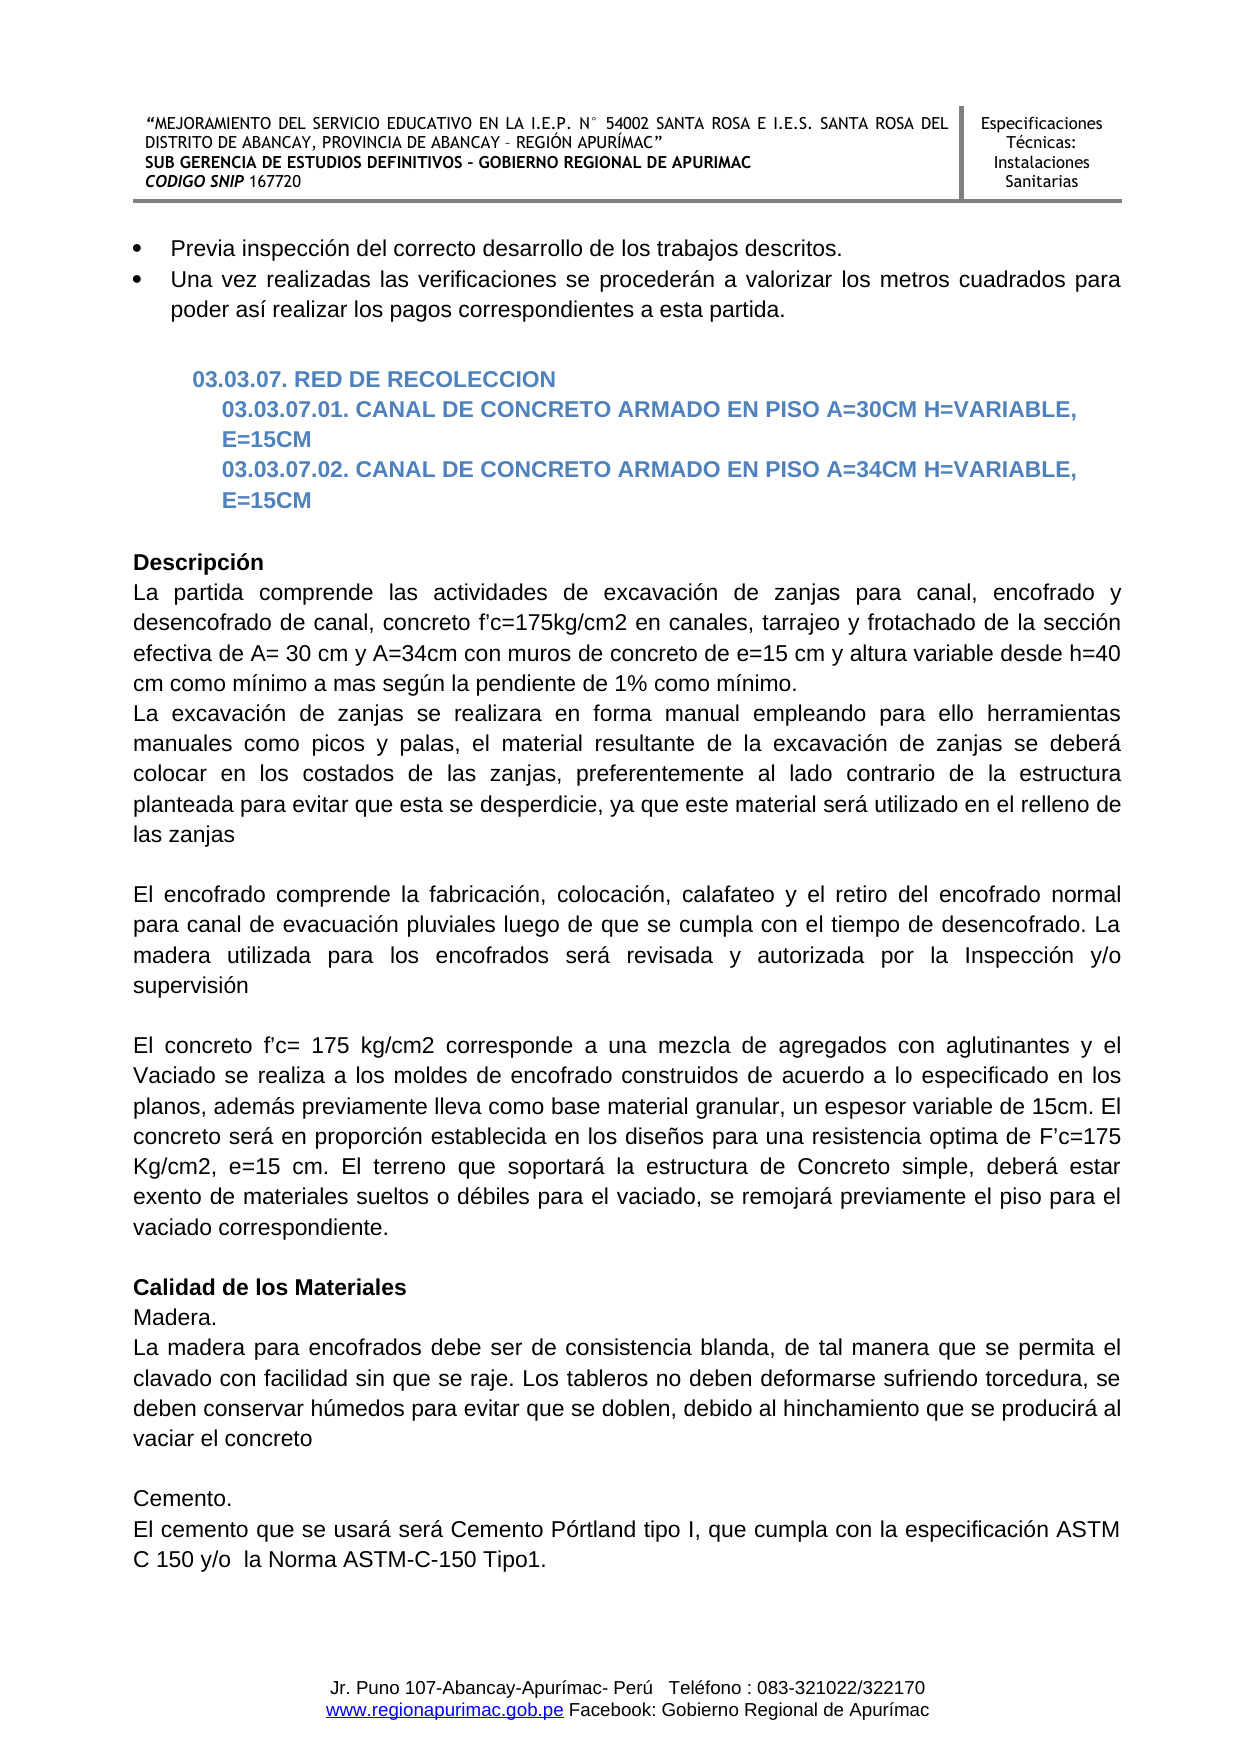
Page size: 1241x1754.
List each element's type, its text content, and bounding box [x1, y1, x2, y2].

text Descripción [133, 549, 1122, 575]
subtitle 03.03.07. RED DE RECOLECCION [192, 366, 1122, 392]
list Previa inspección del correcto desarrollo de los trabajos descritos. [133, 235, 1122, 262]
text Calidad de los Materiales [133, 1274, 1122, 1300]
text Cemento. [133, 1485, 1122, 1512]
list Una vez realizadas las verificaciones se procederán a valorizar los metros cuadrados para poder así realizar los pagos correspondientes a esta partida. [133, 266, 1122, 322]
subtitle 03.03.07.01. CANAL DE CONCRETO ARMADO EN PISO A=30CM H=VARIABLE, E=15CM [222, 396, 1122, 452]
text La excavación de zanjas se realizara en forma manual empleando para ello herramientas manuales como picos y palas, el material resultante de la excavación de zanjas se deberá colocar en los costados de las zanjas, preferentemente al lado contrario de la estructura planteada para evitar que esta se desperdicie, ya que este material será utilizado en el relleno de las zanjas [133, 700, 1122, 847]
subtitle 03.03.07.02. CANAL DE CONCRETO ARMADO EN PISO A=34CM H=VARIABLE, E=15CM [222, 456, 1122, 513]
text La madera para encofrados debe ser de consistencia blanda, de tal manera que se permita el clavado con facilidad sin que se raje. Los tableros no deben deformarse sufriendo torcedura, se deben conservar húmedos para evitar que se doblen, debido al hinchamiento que se producirá al vaciar el concreto [133, 1334, 1122, 1451]
text El cemento que se usará será Cemento Pórtland tipo I, que cumpla con la especificación ASTM C 150 y/o la Norma ASTM-C-150 Tipo1. [133, 1516, 1122, 1572]
text La partida comprende las actividades de excavación de zanjas para canal, encofrado y desencofrado de canal, concreto f’c=175kg/cm2 en canales, tarrajeo y frotachado de la sección efectiva de A= 30 cm y A=34cm con muros de concreto de e=15 cm y altura variable desde h=40 cm como mínimo a mas según la pendiente de 1% como mínimo. [133, 579, 1122, 696]
text El encofrado comprende la fabricación, colocación, calafateo y el retiro del encofrado normal para canal de evacuación pluviales luego de que se cumpla con el tiempo de desencofrado. La madera utilizada para los encofrados será revisada y autorizada por la Inspección y/o supervisión [133, 881, 1122, 998]
text Madera. [133, 1304, 1122, 1331]
text El concreto f’c= 175 kg/cm2 corresponde a una mezcla de agregados con aglutinantes y el Vaciado se realiza a los moldes de encofrado construidos de acuerdo a lo especificado en los planos, además previamente lleva como base material granular, un espesor variable de 15cm. El concreto será en proporción establecida en los diseños para una resistencia optima de F’c=175 Kg/cm2, e=15 cm. El terreno que soportará la estructura de Concreto simple, deberá estar exento de materiales sueltos o débiles para el vaciado, se remojará previamente el piso para el vaciado correspondiente. [133, 1032, 1122, 1240]
